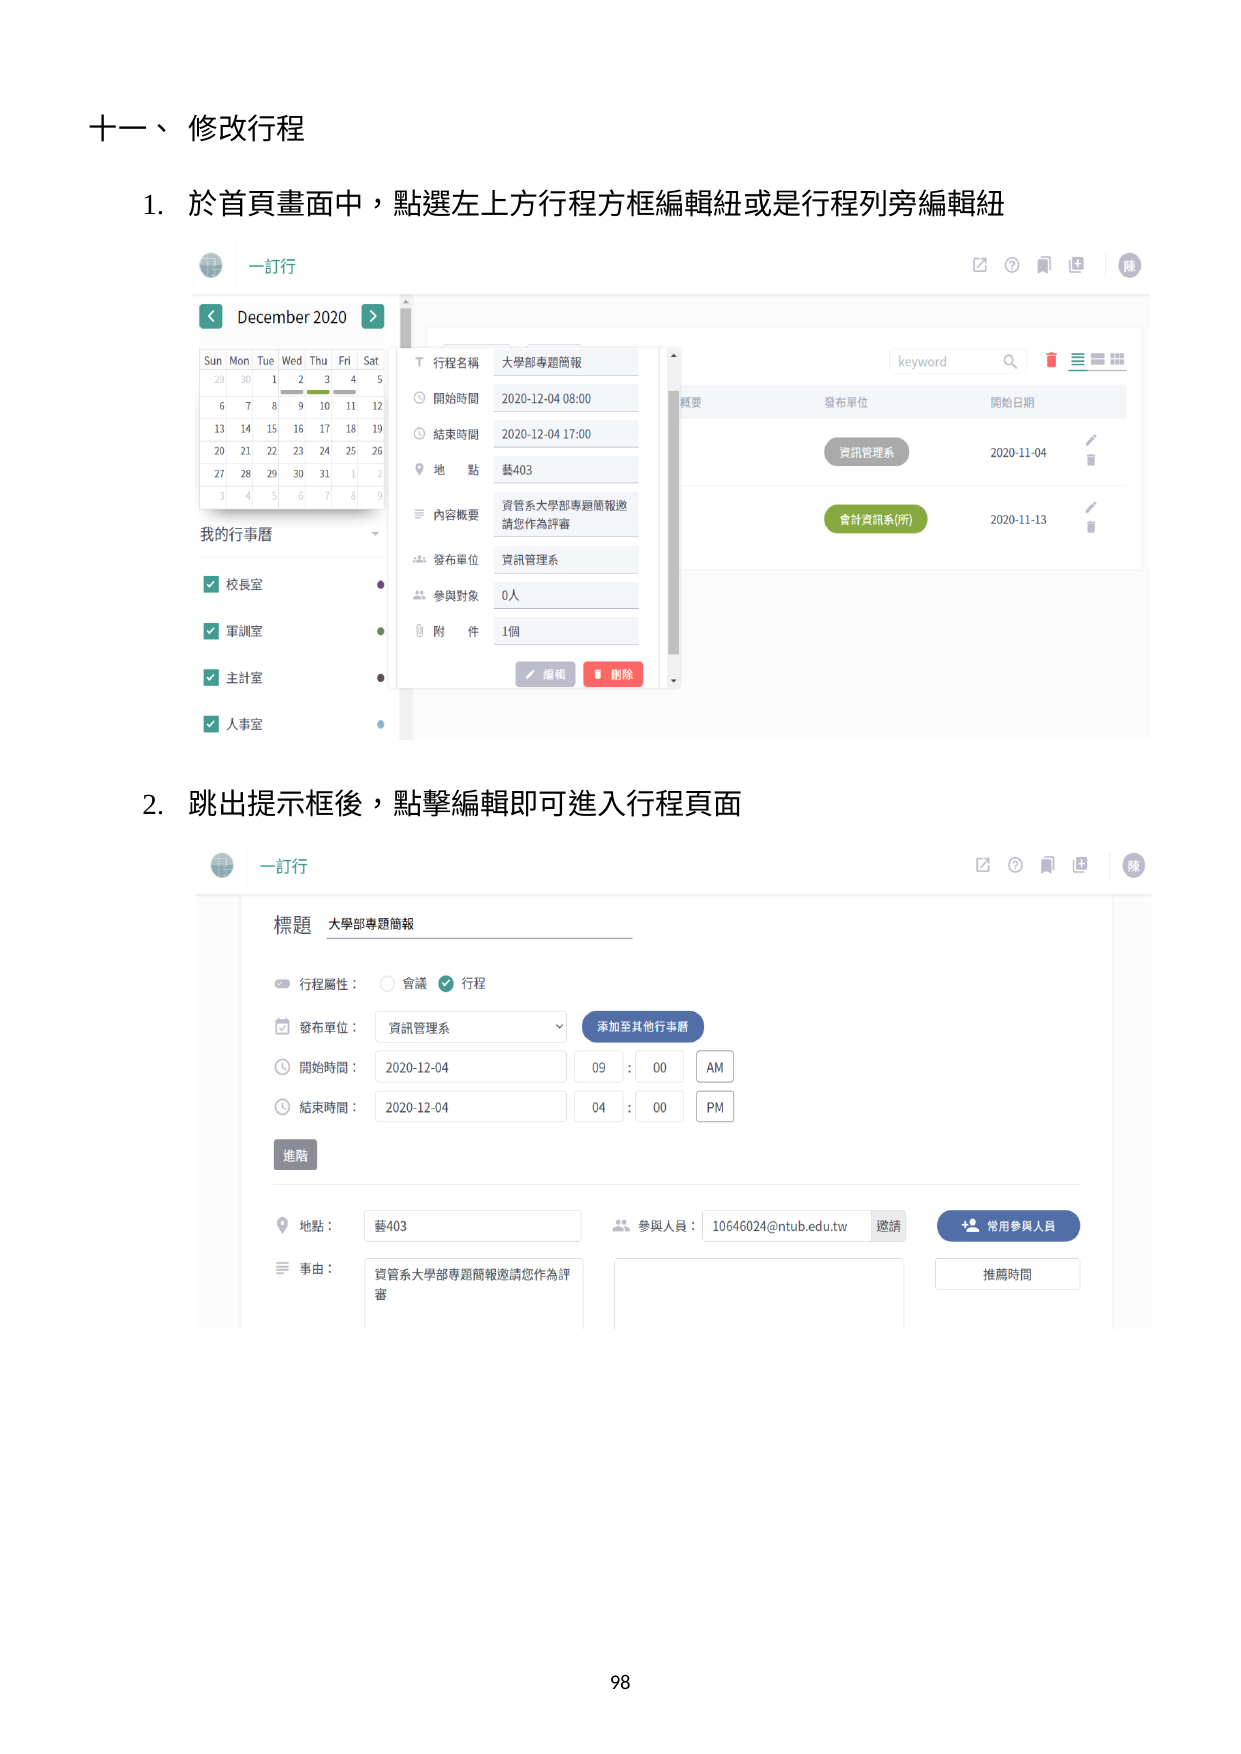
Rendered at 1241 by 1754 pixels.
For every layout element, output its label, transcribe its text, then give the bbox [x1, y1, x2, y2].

picture [191, 242, 1151, 740]
list 於首頁畫面中，點選左上方行程方框編輯紐或是行程列旁編輯紐 [139, 164, 1152, 239]
picture [195, 846, 1152, 1329]
list 修改行程 [89, 89, 1152, 164]
